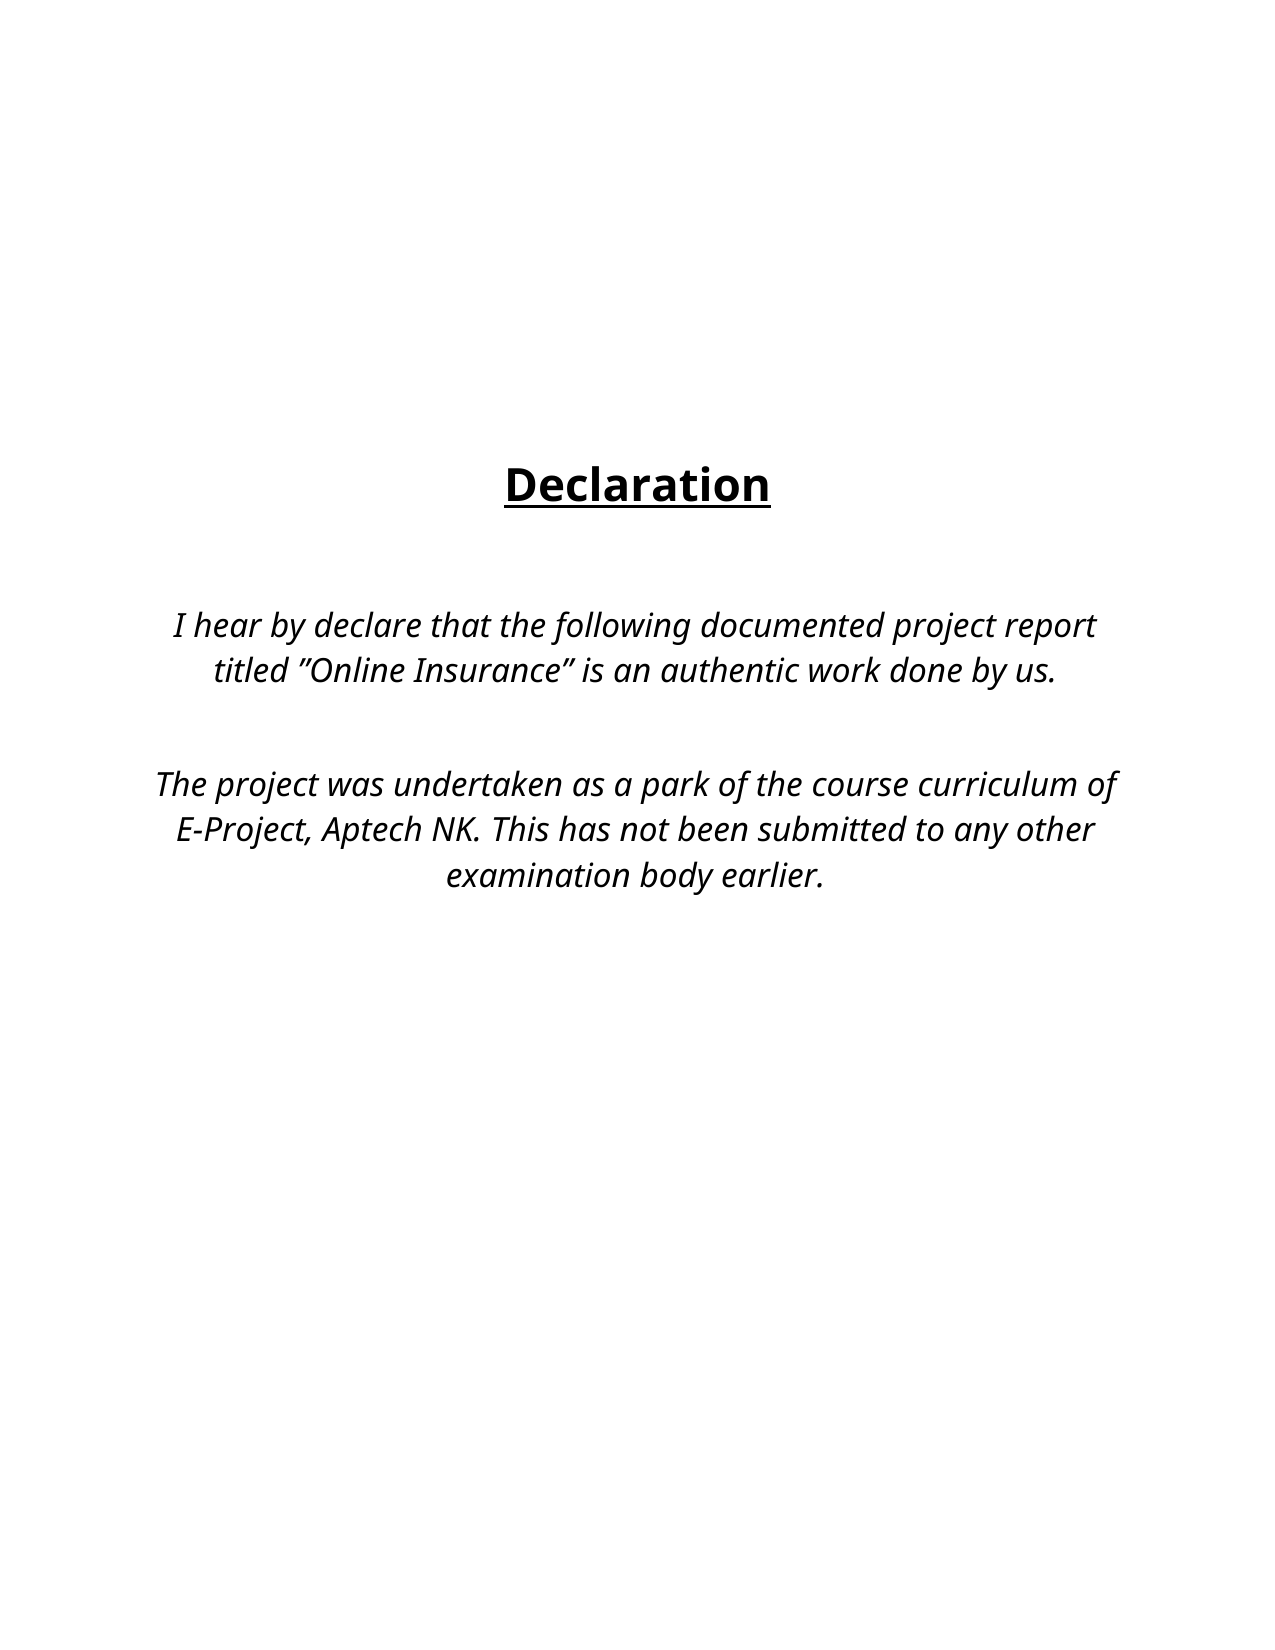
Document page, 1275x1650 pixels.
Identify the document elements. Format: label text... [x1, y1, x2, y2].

text Declaration [150, 452, 1125, 515]
text I hear by declare that the following documented project report titled ”Online Insurance” is an authentic work done by us. [150, 602, 1125, 693]
text The project was undertaken as a park of the course curriculum of E-Project, Aptech NK. This has not been submitted to any other examination body earlier. [150, 761, 1125, 897]
